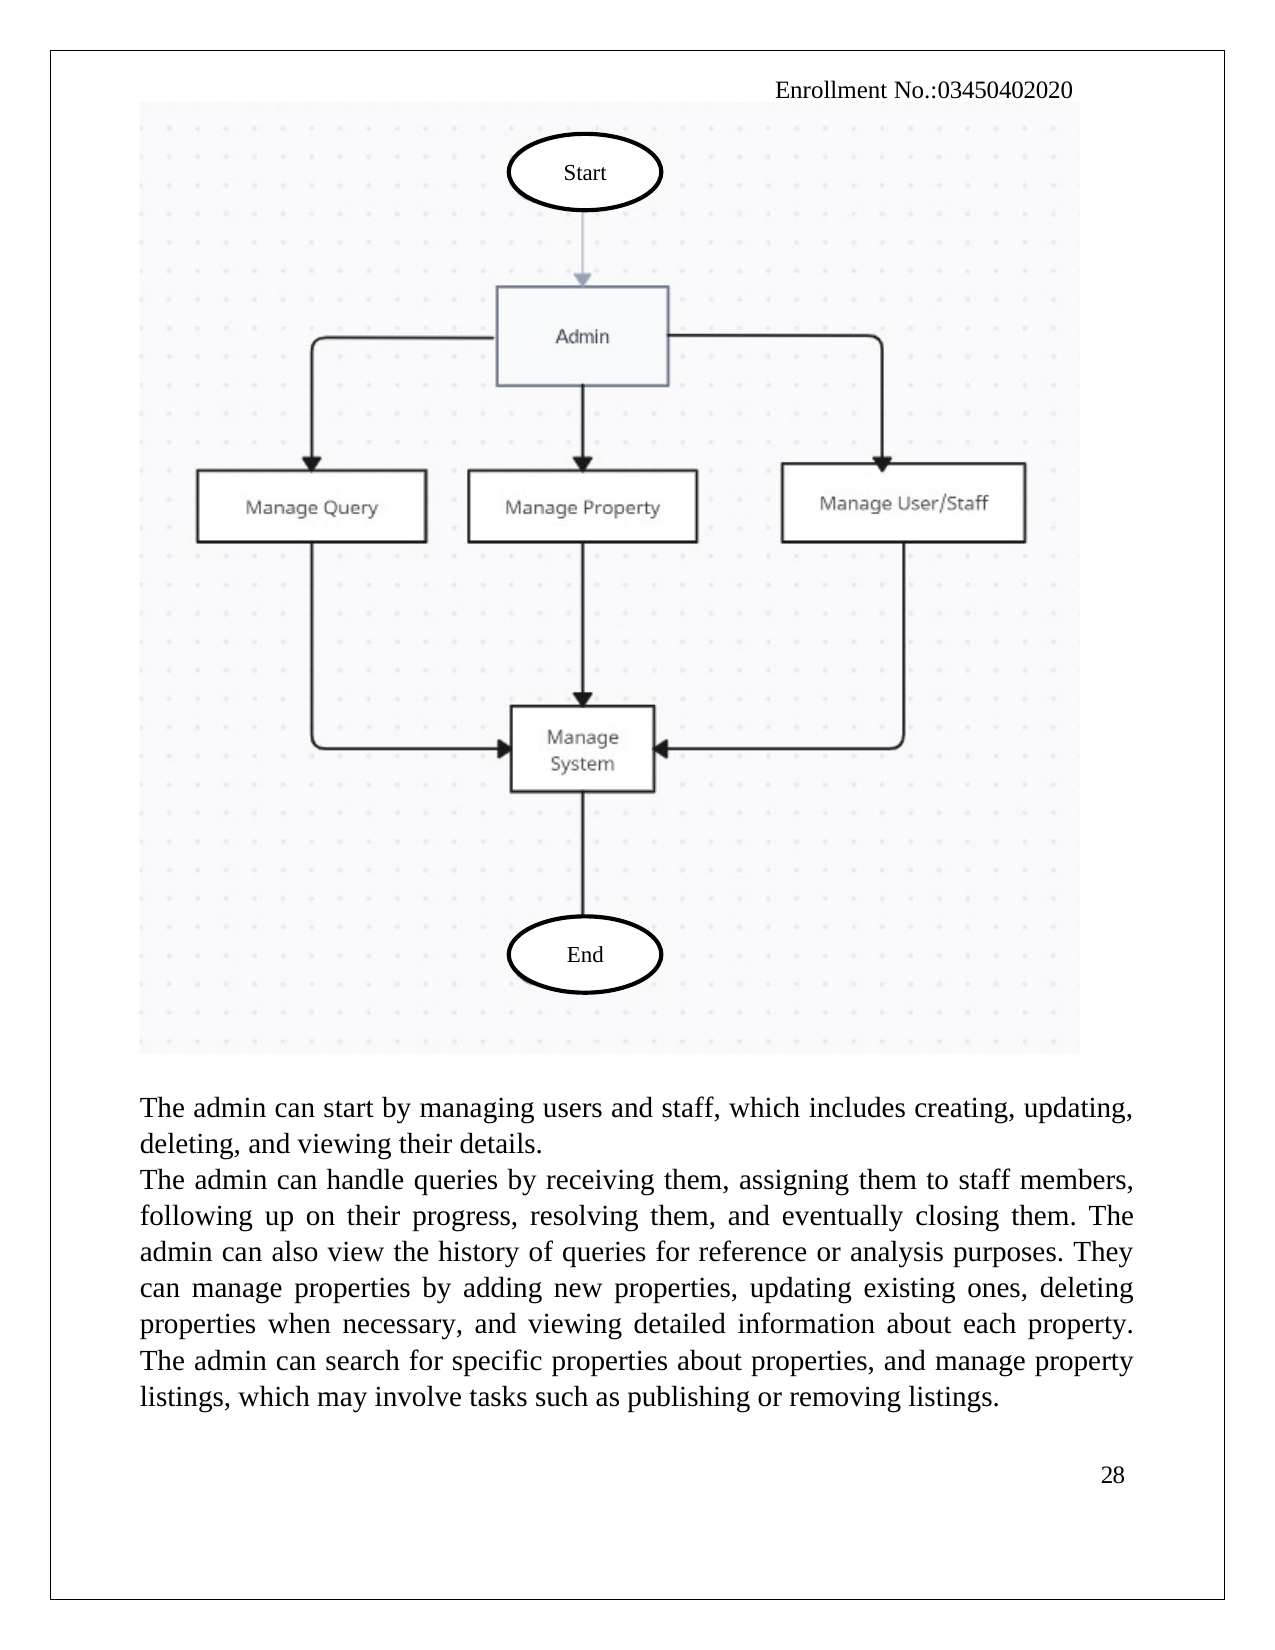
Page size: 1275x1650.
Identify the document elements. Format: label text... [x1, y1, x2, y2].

text The admin can handle queries by receiving them, assigning them to staff members, following up on their progress, resolving them, and eventually closing them. The admin can also view the history of queries for reference or analysis purposes. They can manage properties by adding new properties, updating existing ones, deleting properties when necessary, and viewing detailed information about each property. The admin can search for specific properties about properties, and manage property listings, which may involve tasks such as publishing or removing listings. [139, 1162, 1135, 1412]
text The admin can start by managing users and staff, which includes creating, updating, deleting, and viewing their details. [139, 1090, 1135, 1159]
picture [139, 102, 1081, 1054]
